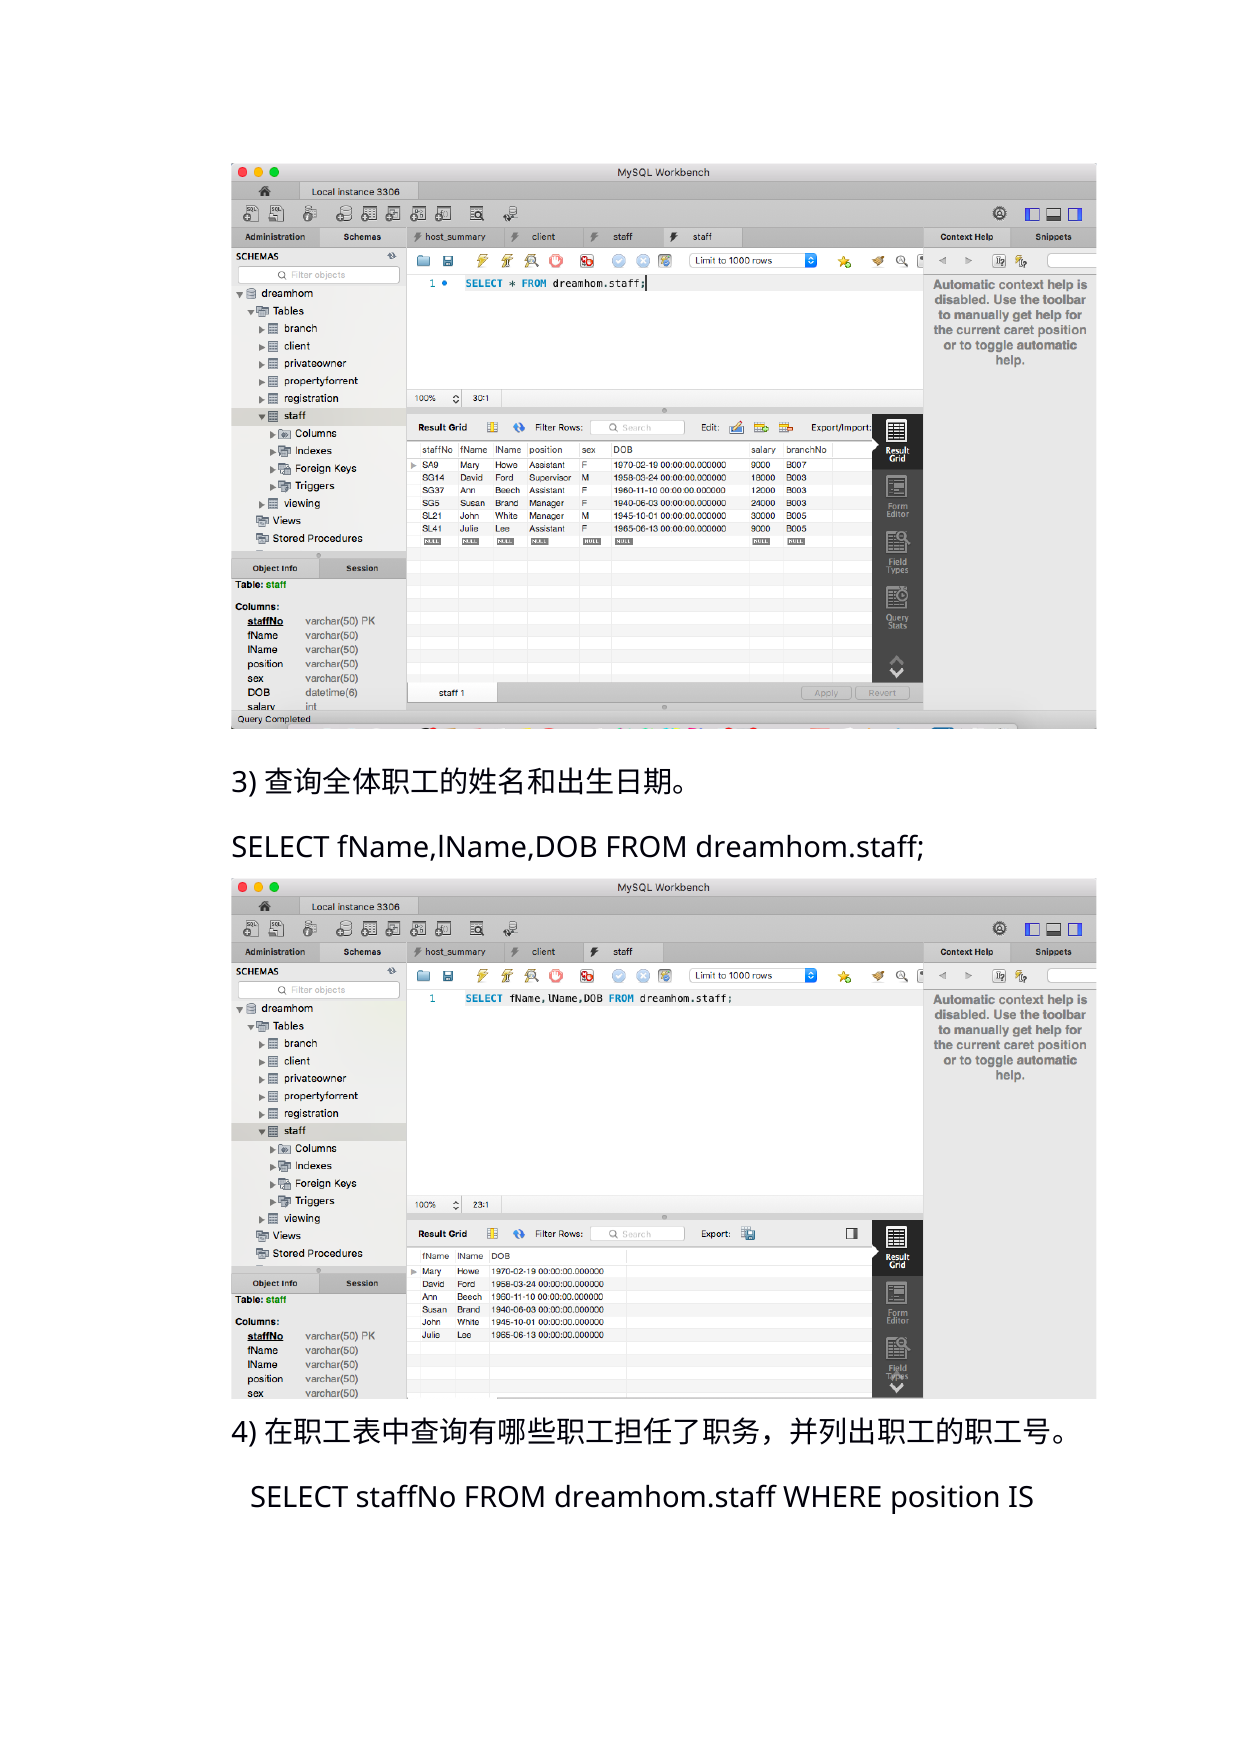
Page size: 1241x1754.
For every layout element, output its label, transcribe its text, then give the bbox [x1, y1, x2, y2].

picture [231, 163, 1097, 729]
text SELECT fName,lName,DOB FROM dreamhom.staff; [231, 813, 1053, 878]
text 3) 查询全体职工的姓名和出生日期。 [231, 748, 1053, 813]
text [231, 1399, 1053, 1528]
picture [231, 878, 1097, 1399]
